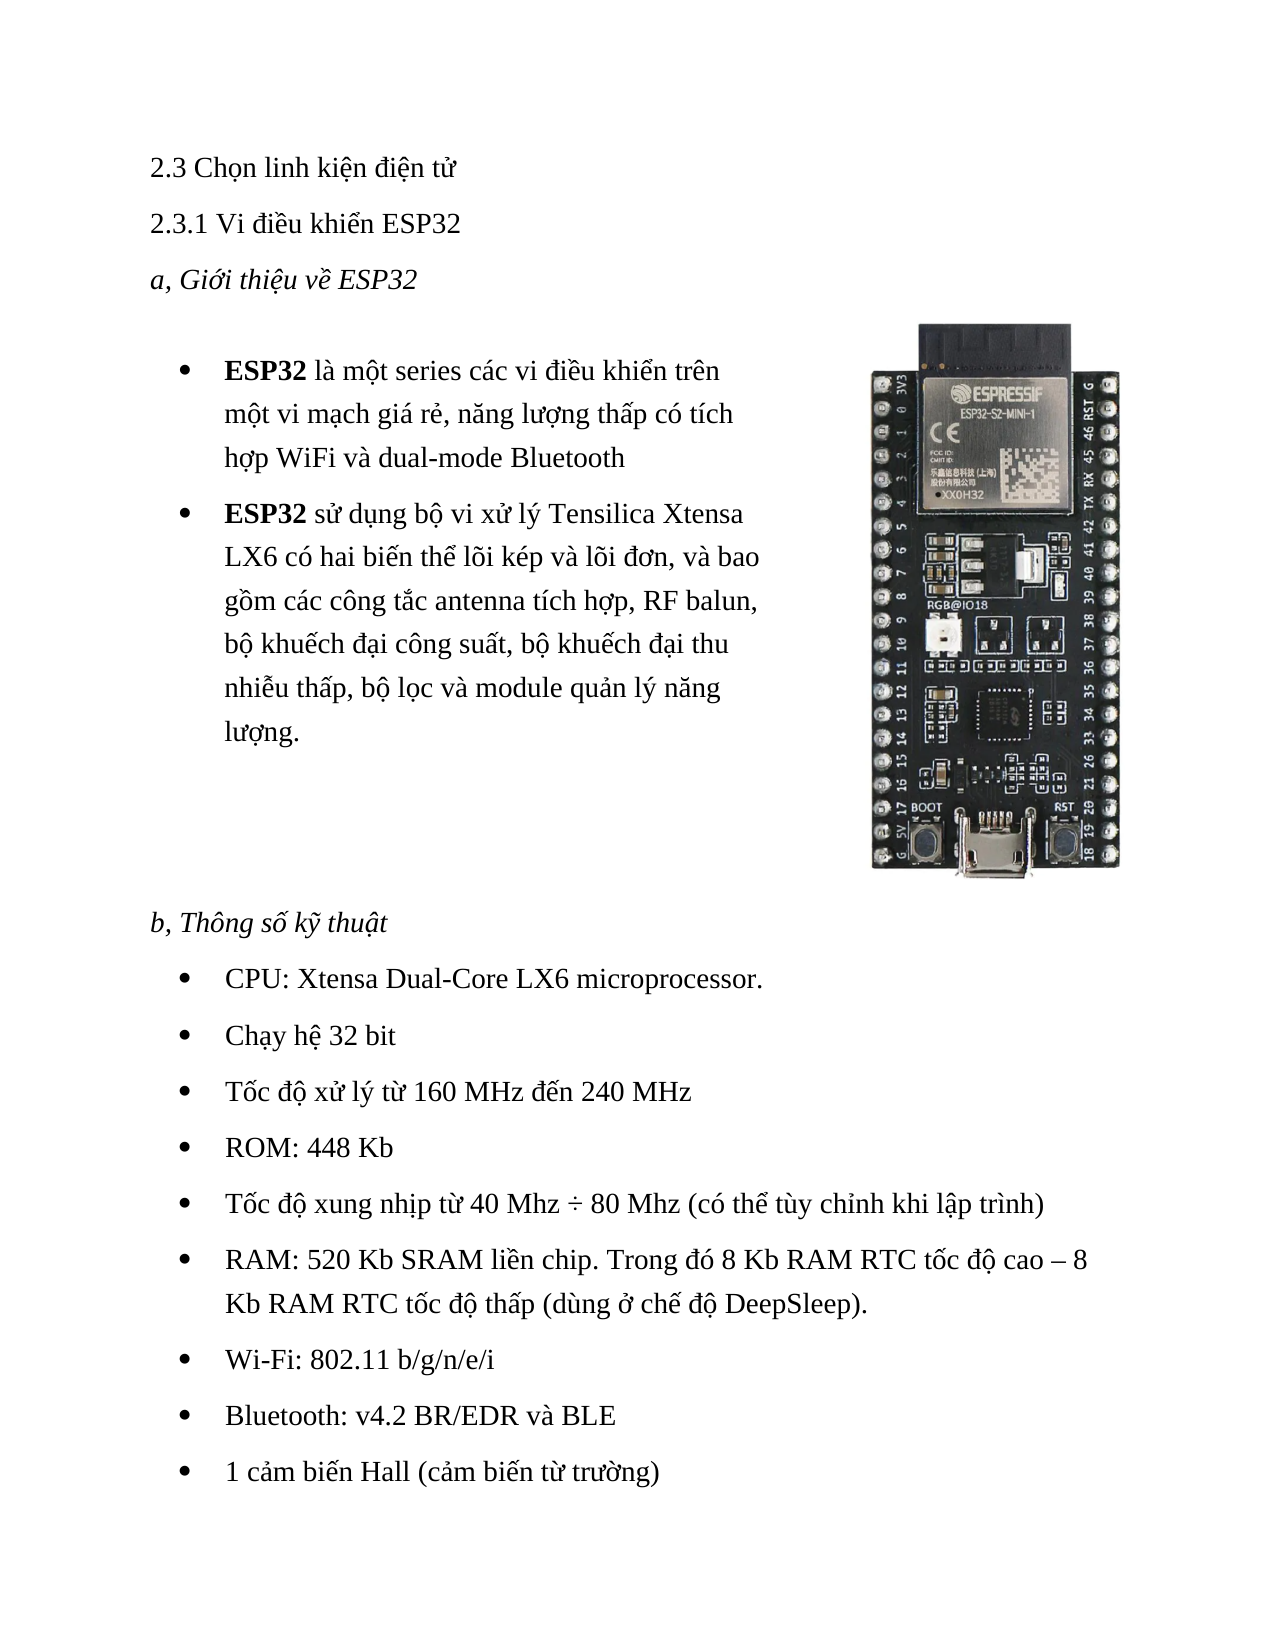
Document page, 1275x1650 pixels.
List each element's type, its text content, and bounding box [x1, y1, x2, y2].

subtitle b, Thông số kỹ thuật [150, 906, 1125, 939]
list Chạy hệ 32 bit [179, 1018, 1125, 1051]
list Wi-Fi: 802.11 b/g/n/e/i [179, 1342, 1125, 1376]
subtitle 2.3.1 Vi điều khiển ESP32 [150, 206, 1125, 239]
list CPU: Xtensa Dual-Core LX6 microprocessor. [179, 962, 1125, 995]
list Tốc độ xung nhịp từ 40 Mhz ÷ 80 Mhz (có thể tùy chỉnh khi lập trình) [179, 1186, 1125, 1220]
list Tốc độ xử lý từ 160 MHz đến 240 MHz [179, 1074, 1125, 1108]
list RAM: 520 Kb SRAM liền chip. Trong đó 8 Kb RAM RTC tốc độ cao – 8 Kb RAM RTC tốc độ thấp (dùng ở chế độ DeepSleep). [179, 1242, 1125, 1319]
list Bluetooth: v4.2 BR/EDR và BLE [179, 1398, 1125, 1432]
list ROM: 448 Kb [179, 1130, 1125, 1164]
list 1 cảm biến Hall (cảm biến từ trường) [179, 1454, 1125, 1488]
subtitle a, Giới thiệu về ESP32 [150, 262, 1125, 296]
subtitle 2.3 Chọn linh kiện điện tử [150, 150, 1125, 183]
picture [860, 318, 1125, 880]
